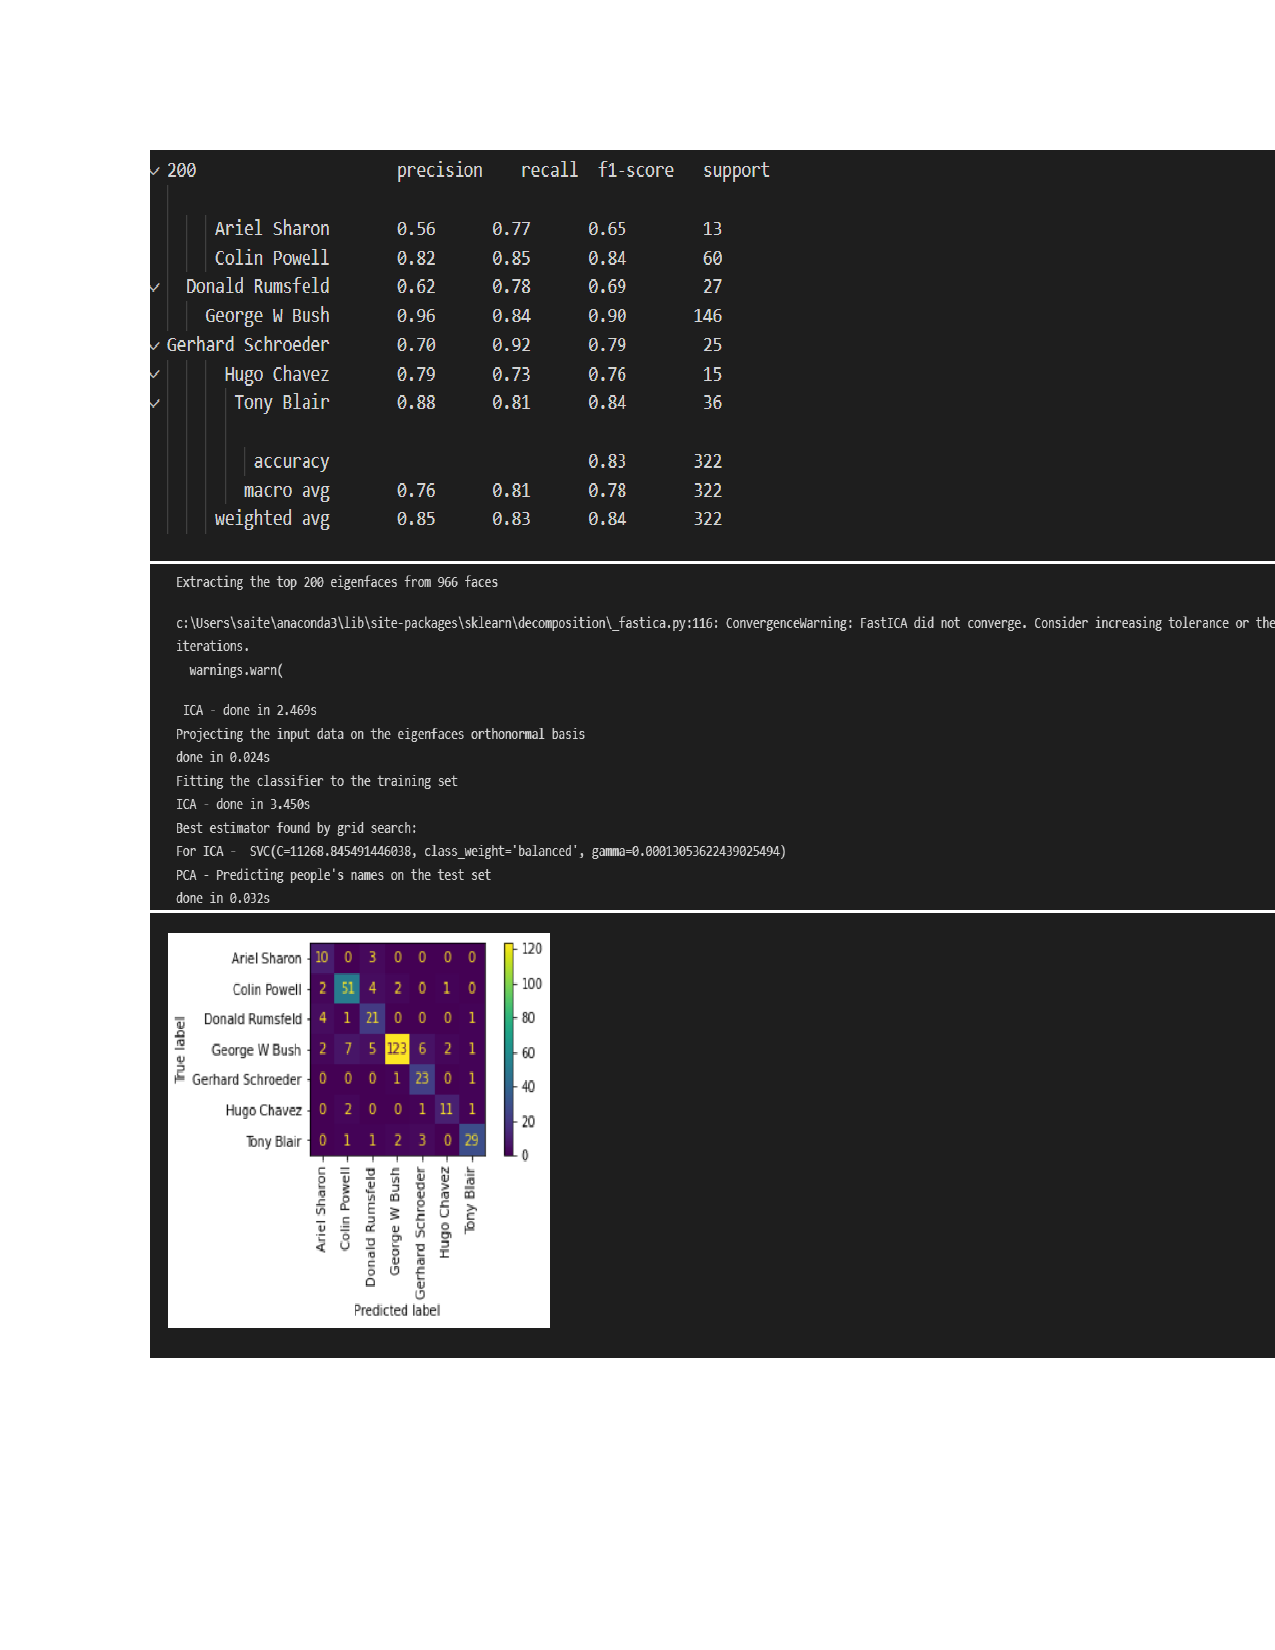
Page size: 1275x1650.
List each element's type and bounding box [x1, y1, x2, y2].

picture [150, 150, 1275, 561]
picture [150, 913, 1275, 1358]
picture [150, 564, 1275, 910]
